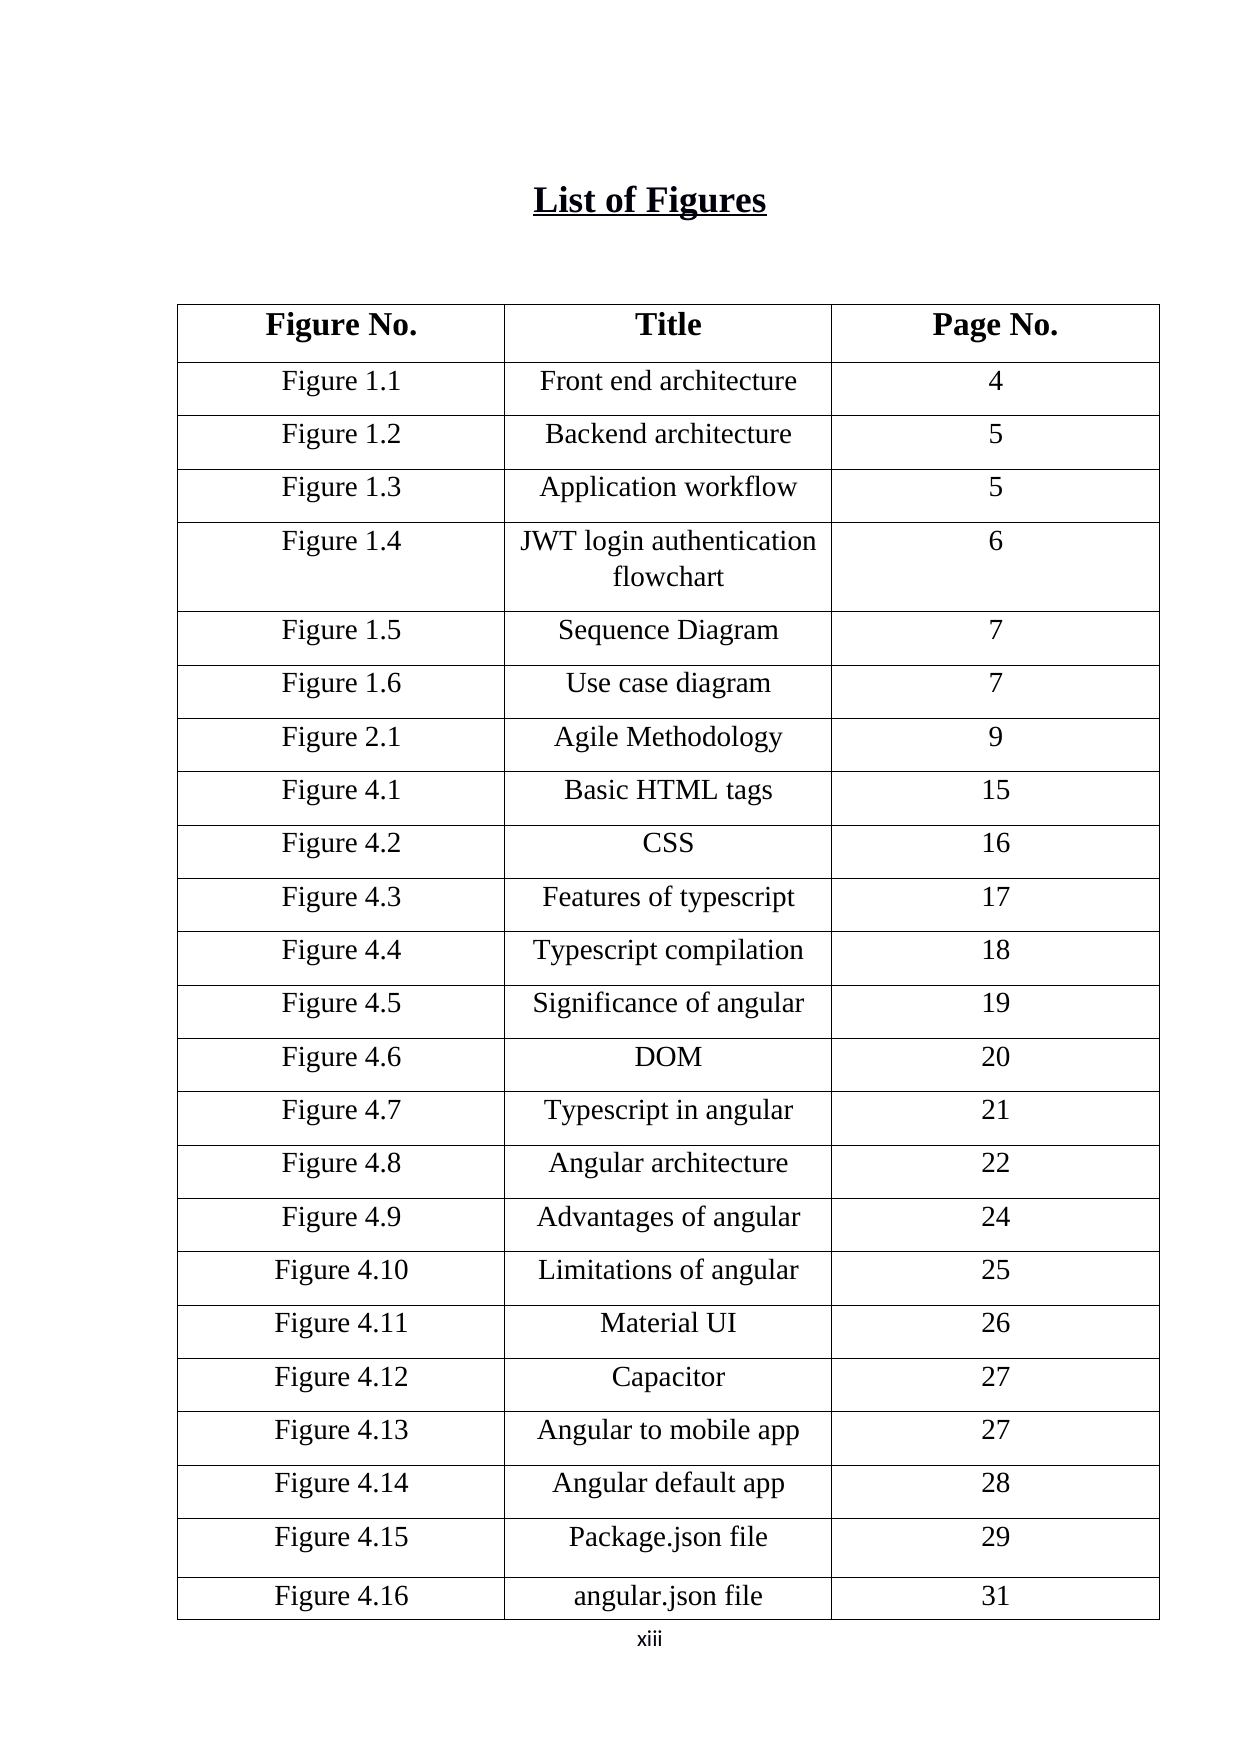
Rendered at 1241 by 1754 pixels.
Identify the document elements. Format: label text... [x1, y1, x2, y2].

table_cell Application workflow [505, 470, 831, 522]
table_cell 17 [832, 879, 1159, 931]
text List of Figures [177, 177, 1122, 220]
table_cell Angular to mobile app [505, 1412, 831, 1464]
table_cell Figure 4.5 [178, 986, 504, 1038]
table_cell Figure 4.8 [178, 1146, 504, 1198]
table_cell 25 [832, 1252, 1159, 1304]
table_cell Typescript compilation [505, 932, 831, 984]
table_cell 15 [832, 772, 1159, 824]
table_cell 7 [832, 666, 1159, 718]
table_cell Use case diagram [505, 666, 831, 718]
table_cell 28 [832, 1466, 1159, 1518]
table_cell 18 [832, 932, 1159, 984]
table_cell 27 [832, 1359, 1159, 1411]
table_cell 6 [832, 523, 1159, 611]
table_cell Figure 4.10 [178, 1252, 504, 1304]
table_cell Figure 4.6 [178, 1039, 504, 1091]
table_cell Figure 4.4 [178, 932, 504, 984]
table_cell Figure 4.9 [178, 1199, 504, 1251]
table_cell JWT login authentication flowchart [505, 523, 831, 611]
table_cell Figure 4.2 [178, 826, 504, 878]
table_cell 5 [832, 470, 1159, 522]
table_cell Backend architecture [505, 416, 831, 468]
table_cell DOM [505, 1039, 831, 1091]
table_cell 19 [832, 986, 1159, 1038]
table_cell Figure 2.1 [178, 719, 504, 771]
table_cell 7 [832, 612, 1159, 664]
table_cell Figure 1.1 [178, 363, 504, 415]
table_cell Material UI [505, 1306, 831, 1358]
table_cell 20 [832, 1039, 1159, 1091]
table_cell Figure 4.1 [178, 772, 504, 824]
table_header Page No. [832, 305, 1159, 362]
table_cell Figure 4.11 [178, 1306, 504, 1358]
table_cell 26 [832, 1306, 1159, 1358]
table_cell Figure 1.4 [178, 523, 504, 611]
table_cell 31 [832, 1578, 1159, 1619]
table_cell Package.json file [505, 1519, 831, 1577]
table_cell Advantages of angular [505, 1199, 831, 1251]
table_cell Figure 4.3 [178, 879, 504, 931]
table_cell Sequence Diagram [505, 612, 831, 664]
table_cell Agile Methodology [505, 719, 831, 771]
table_cell Features of typescript [505, 879, 831, 931]
table_cell Front end architecture [505, 363, 831, 415]
table_cell 16 [832, 826, 1159, 878]
table_cell Figure 4.12 [178, 1359, 504, 1411]
table_cell 5 [832, 416, 1159, 468]
table_cell 9 [832, 719, 1159, 771]
table_cell Basic HTML tags [505, 772, 831, 824]
table_cell 29 [832, 1519, 1159, 1577]
table_cell Figure 4.7 [178, 1092, 504, 1144]
table_cell Typescript in angular [505, 1092, 831, 1144]
table_cell Figure 1.2 [178, 416, 504, 468]
table_cell Figure 1.6 [178, 666, 504, 718]
table_cell 4 [832, 363, 1159, 415]
table_cell Figure 4.13 [178, 1412, 504, 1464]
table_cell Figure 1.3 [178, 470, 504, 522]
table_header Title [505, 305, 831, 362]
table_cell Figure 1.5 [178, 612, 504, 664]
table_cell Figure 4.14 [178, 1466, 504, 1518]
table_cell angular.json file [505, 1578, 831, 1619]
table_cell CSS [505, 826, 831, 878]
table_cell Limitations of angular [505, 1252, 831, 1304]
table_header Figure No. [178, 305, 504, 362]
table_cell 24 [832, 1199, 1159, 1251]
table_cell 22 [832, 1146, 1159, 1198]
table_cell Figure 4.16 [178, 1578, 504, 1619]
table_cell Significance of angular [505, 986, 831, 1038]
table_cell 21 [832, 1092, 1159, 1144]
table_cell Capacitor [505, 1359, 831, 1411]
table_cell Angular architecture [505, 1146, 831, 1198]
table_cell Figure 4.15 [178, 1519, 504, 1577]
table_cell 27 [832, 1412, 1159, 1464]
table_cell Angular default app [505, 1466, 831, 1518]
